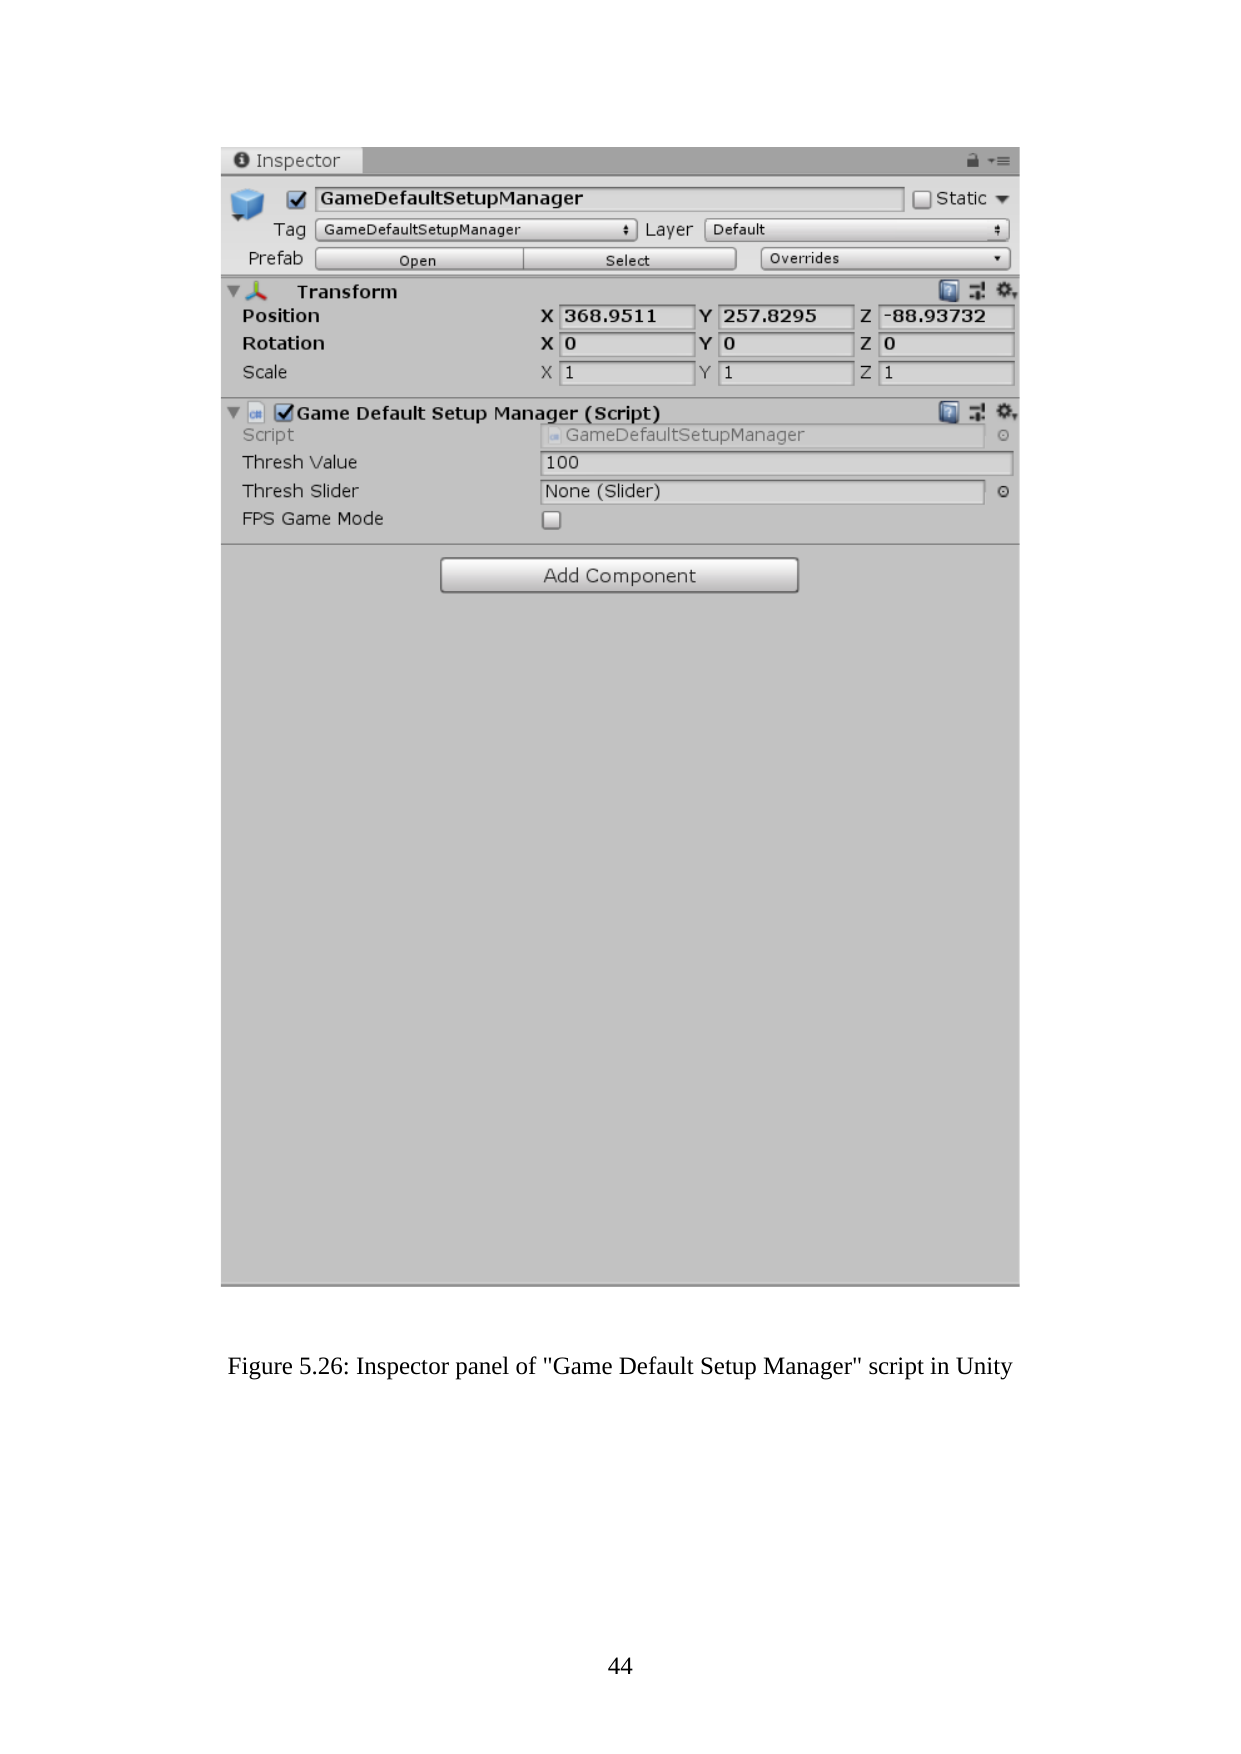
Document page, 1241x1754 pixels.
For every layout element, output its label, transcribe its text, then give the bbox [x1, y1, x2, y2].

picture [220, 147, 1020, 1287]
